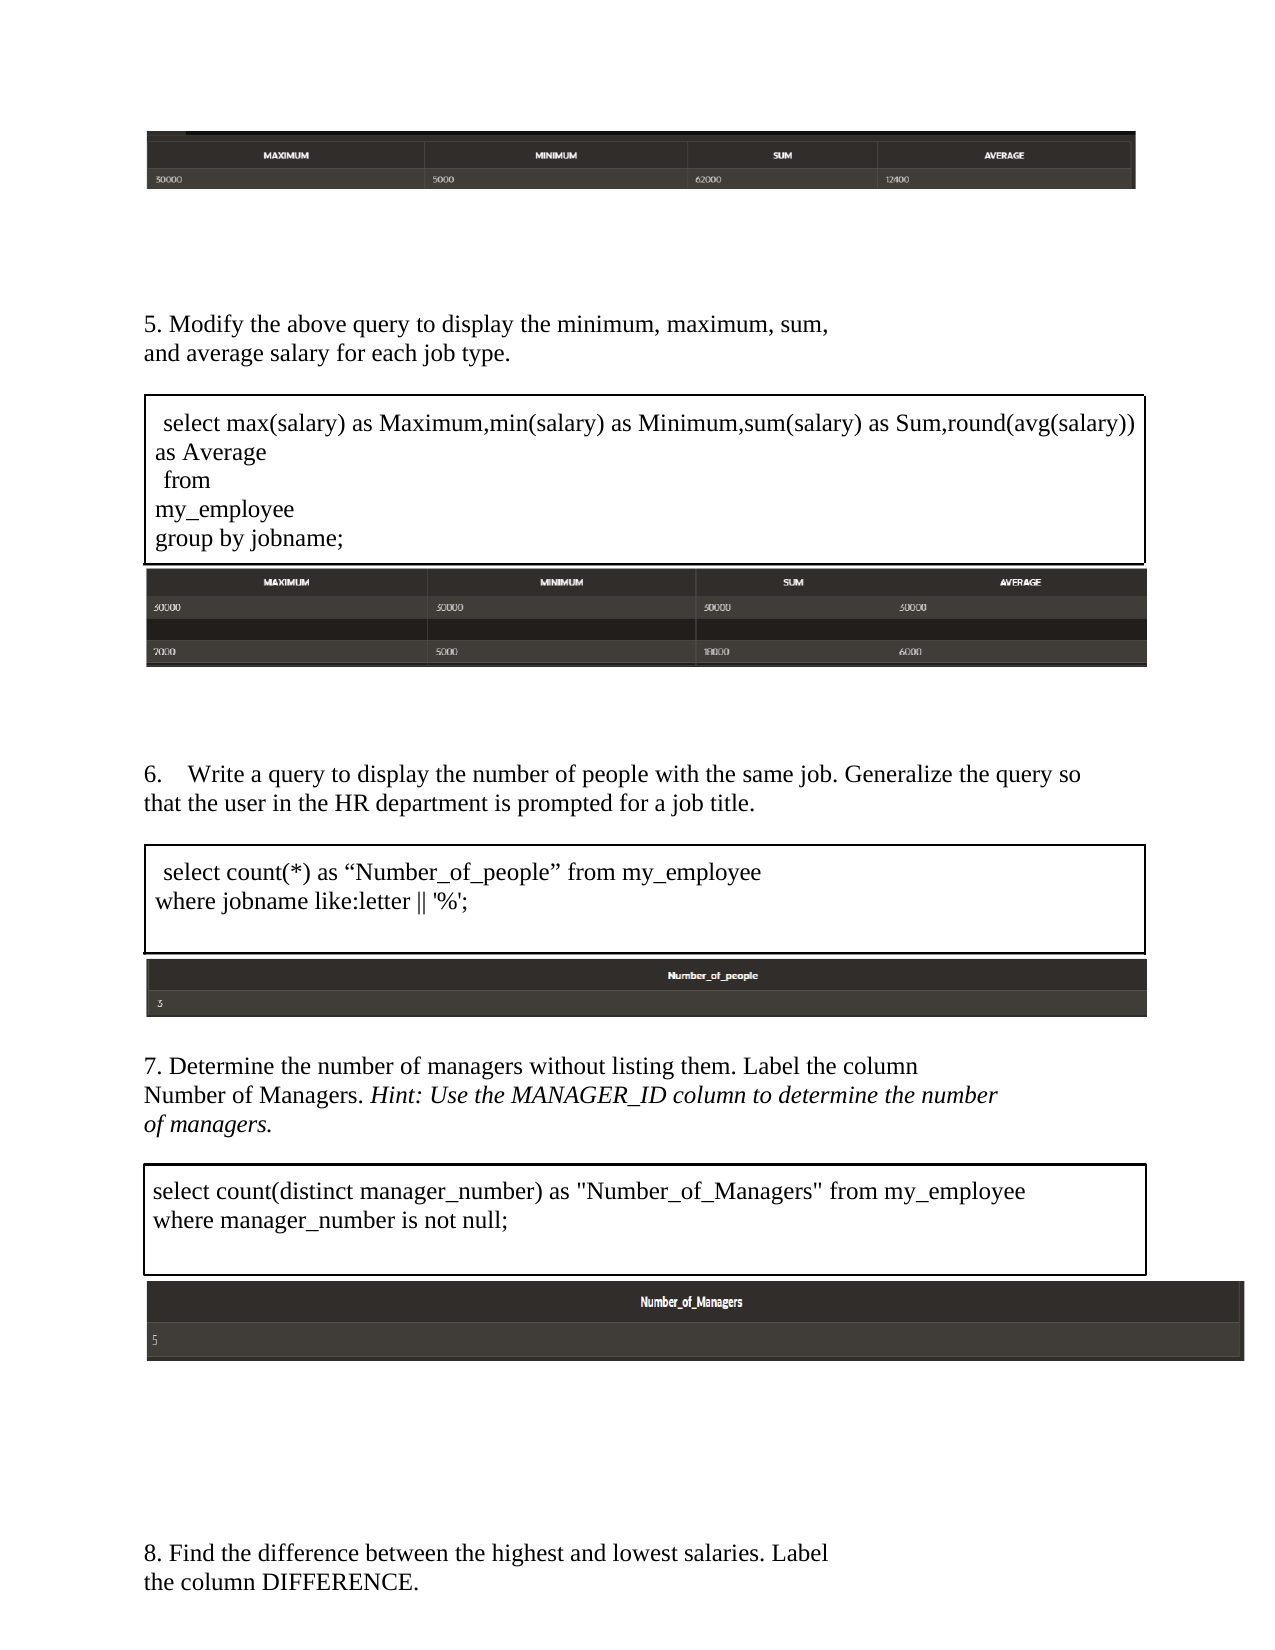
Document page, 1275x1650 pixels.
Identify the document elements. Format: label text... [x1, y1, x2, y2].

picture [146, 1281, 1245, 1361]
list Modify the above query to display the minimum, maximum, sum, and average salary for each job type. [144, 309, 870, 367]
picture [143, 563, 1147, 667]
list Write a query to display the number of people with the same job. Generalize the query so that the user in the HR department is prompted for a job title. [144, 759, 1099, 816]
list Determine the number of managers without listing them. Label the column Number of Managers. Hint: Use the MANAGER_ID column to determine the number of managers. [144, 1051, 1006, 1137]
picture [143, 952, 1147, 1017]
picture [146, 131, 1136, 189]
list Find the difference between the highest and lowest salaries. Label the column DIFFERENCE. [144, 1538, 865, 1596]
